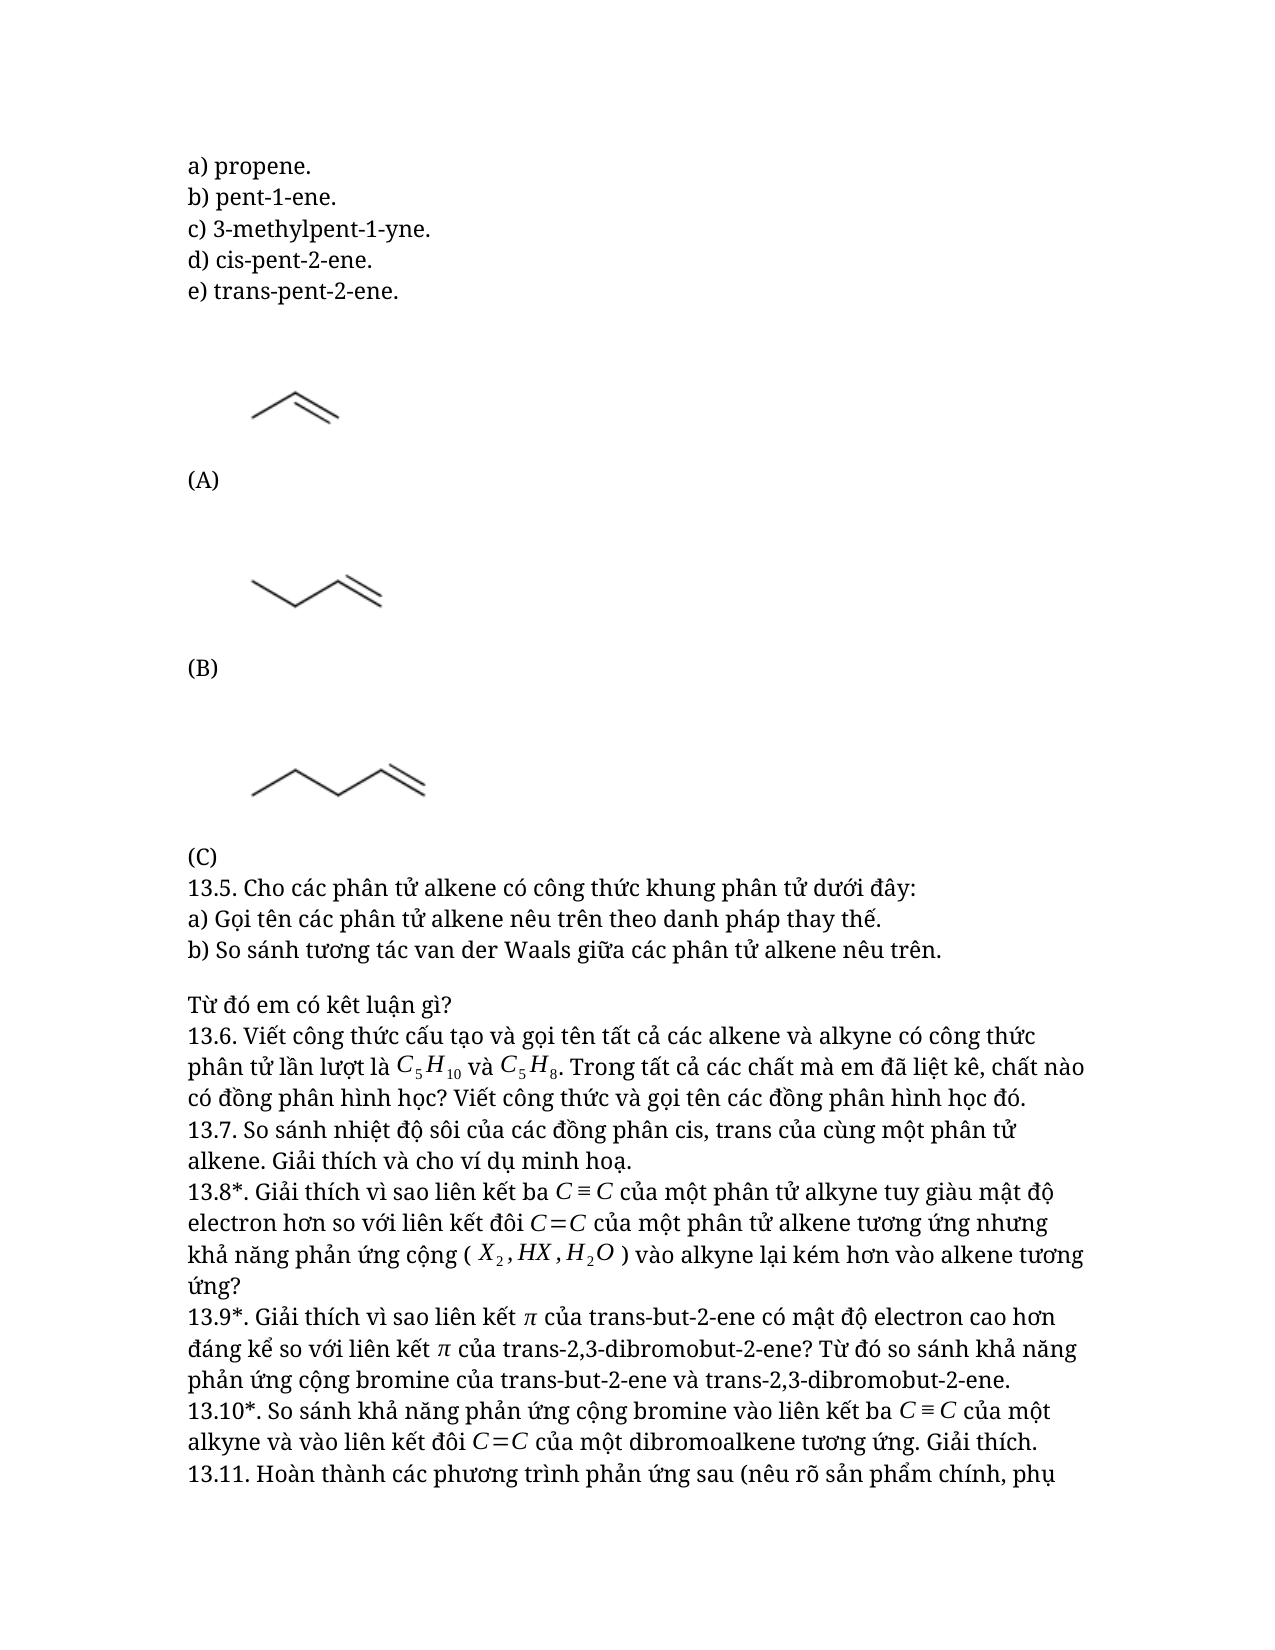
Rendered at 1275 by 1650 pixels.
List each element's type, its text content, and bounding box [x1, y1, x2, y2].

text (A) [187, 463, 1087, 526]
text (C) 13.5. Cho các phân tử alkene có công thức khung phân tử dưới đây: a) Gọi tên các phân tử alkene nêu trên theo danh pháp thay thế. b) So sánh tương tác van der Waals giữa các phân tử alkene nêu trên. [187, 841, 1087, 966]
picture [187, 737, 489, 829]
picture [187, 360, 405, 451]
picture [187, 548, 447, 640]
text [187, 150, 1087, 337]
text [187, 988, 1087, 1489]
text (B) [187, 652, 1087, 714]
